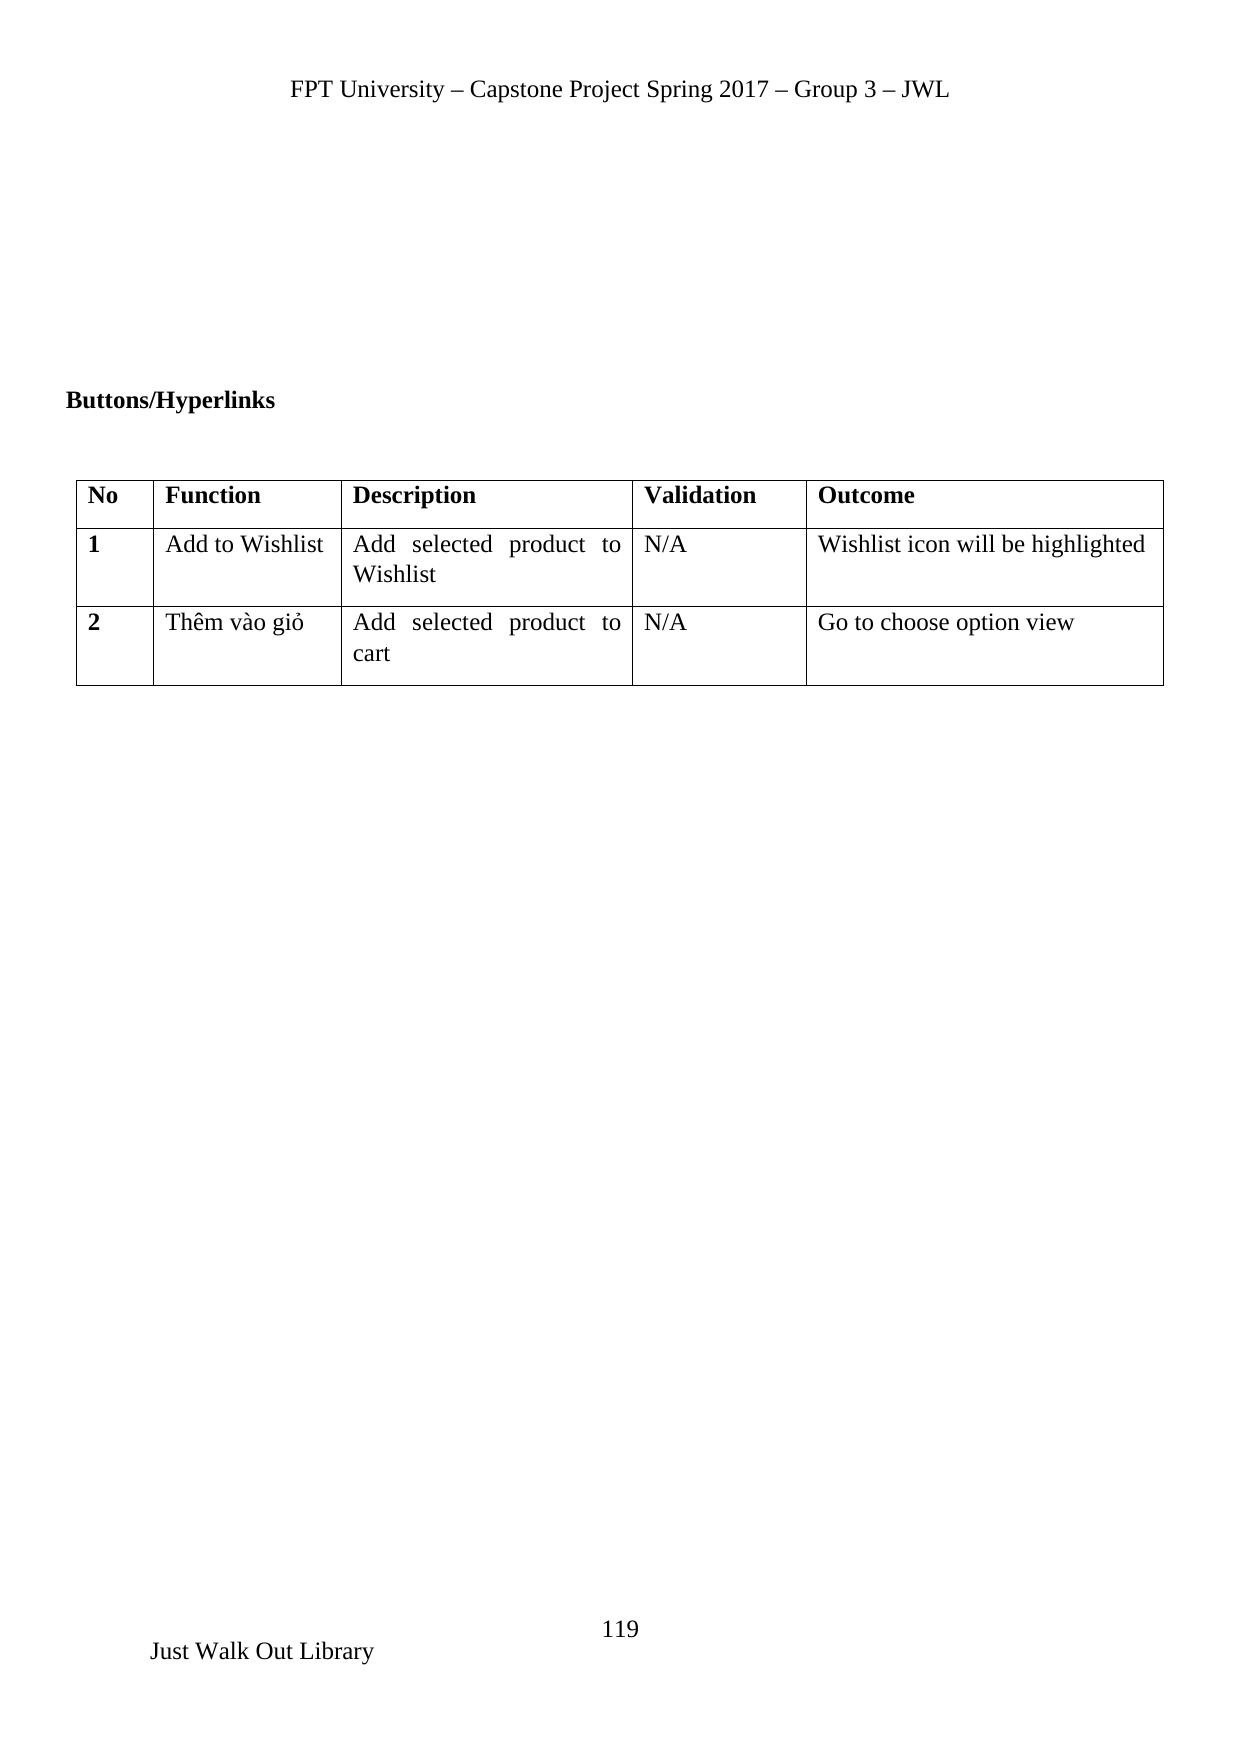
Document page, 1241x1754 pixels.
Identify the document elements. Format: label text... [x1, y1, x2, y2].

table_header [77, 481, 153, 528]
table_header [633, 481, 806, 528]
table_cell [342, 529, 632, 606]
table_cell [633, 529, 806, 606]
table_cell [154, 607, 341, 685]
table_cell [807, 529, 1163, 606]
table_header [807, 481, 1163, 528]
text Buttons/Hyperlinks [66, 385, 1090, 414]
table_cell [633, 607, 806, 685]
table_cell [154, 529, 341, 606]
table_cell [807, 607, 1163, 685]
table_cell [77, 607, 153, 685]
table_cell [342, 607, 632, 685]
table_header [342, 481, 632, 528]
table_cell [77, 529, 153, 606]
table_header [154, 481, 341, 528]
